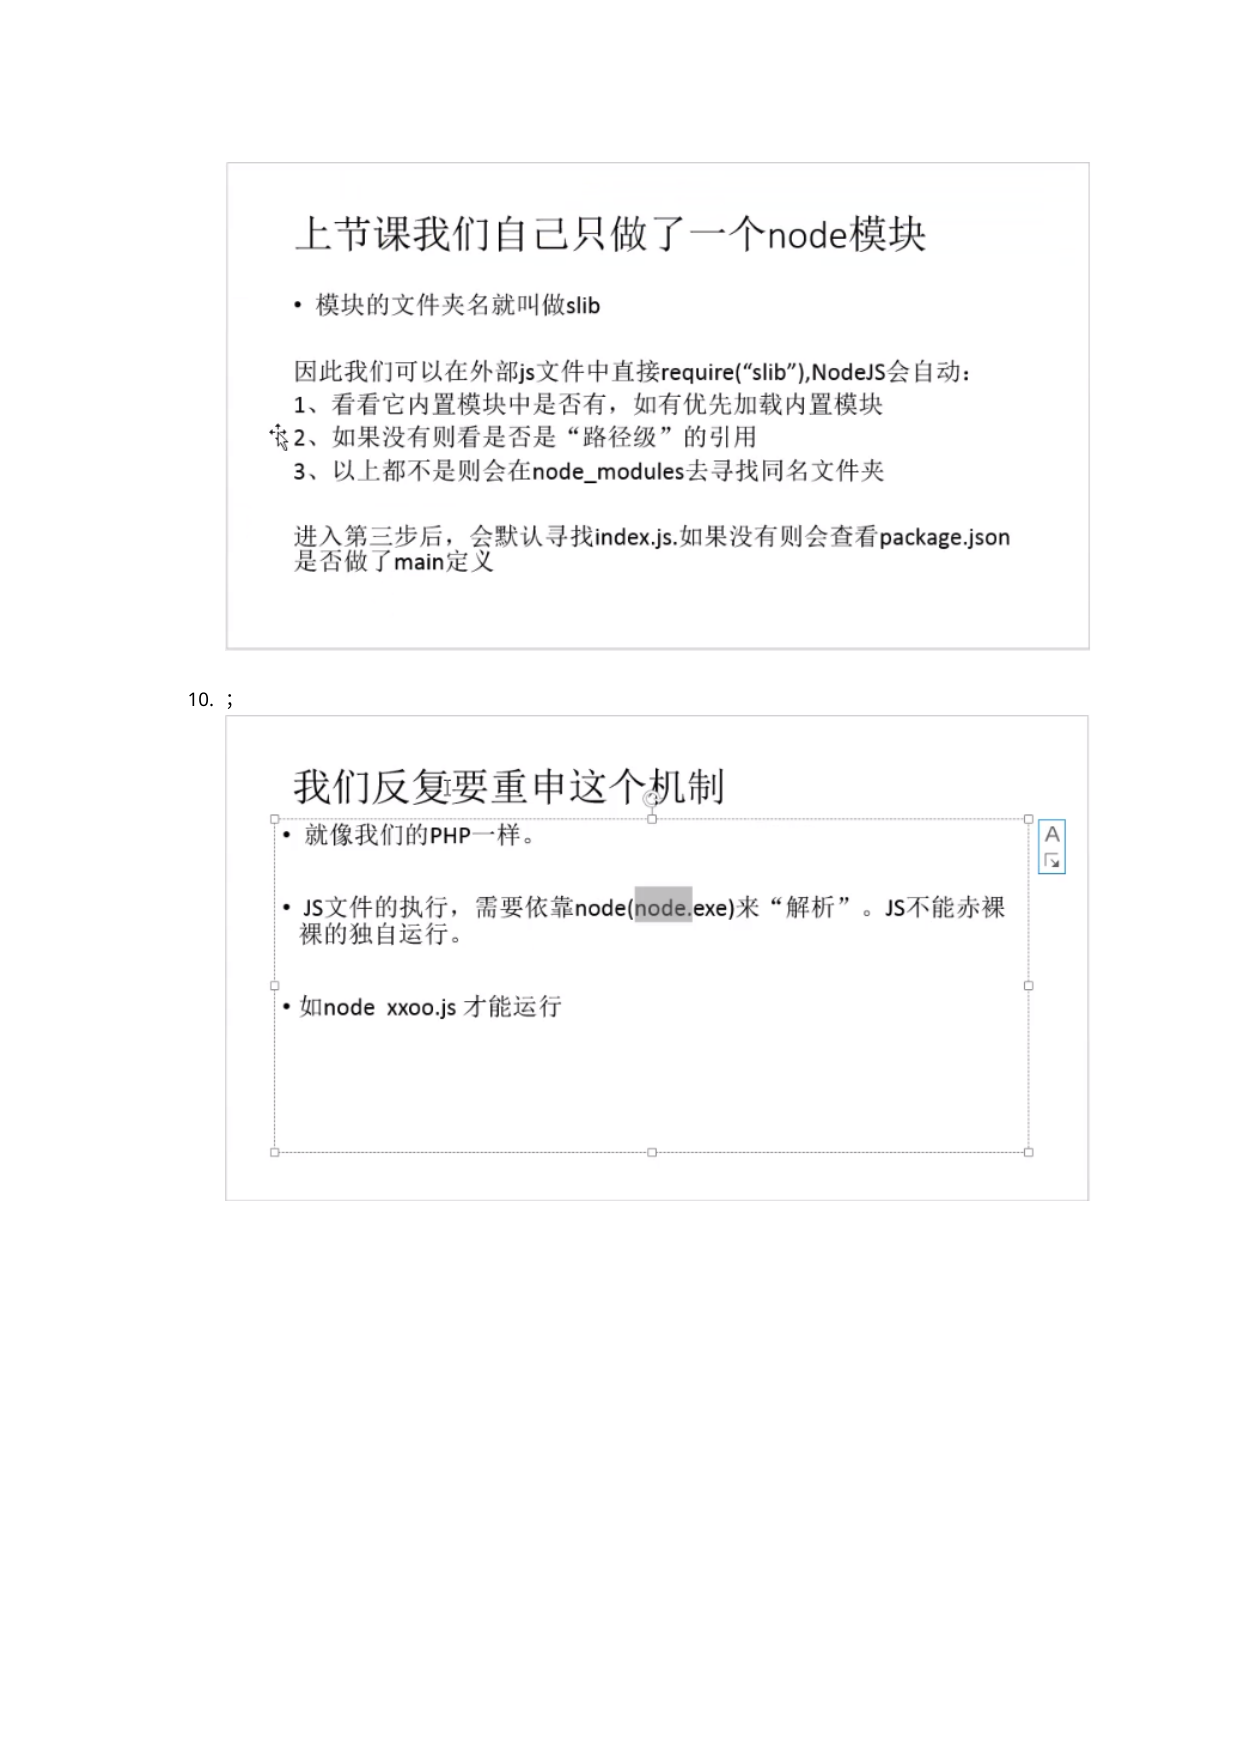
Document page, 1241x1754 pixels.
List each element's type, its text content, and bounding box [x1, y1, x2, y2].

picture [225, 714, 1091, 1201]
list ； [187, 682, 1053, 714]
picture [225, 162, 1091, 651]
